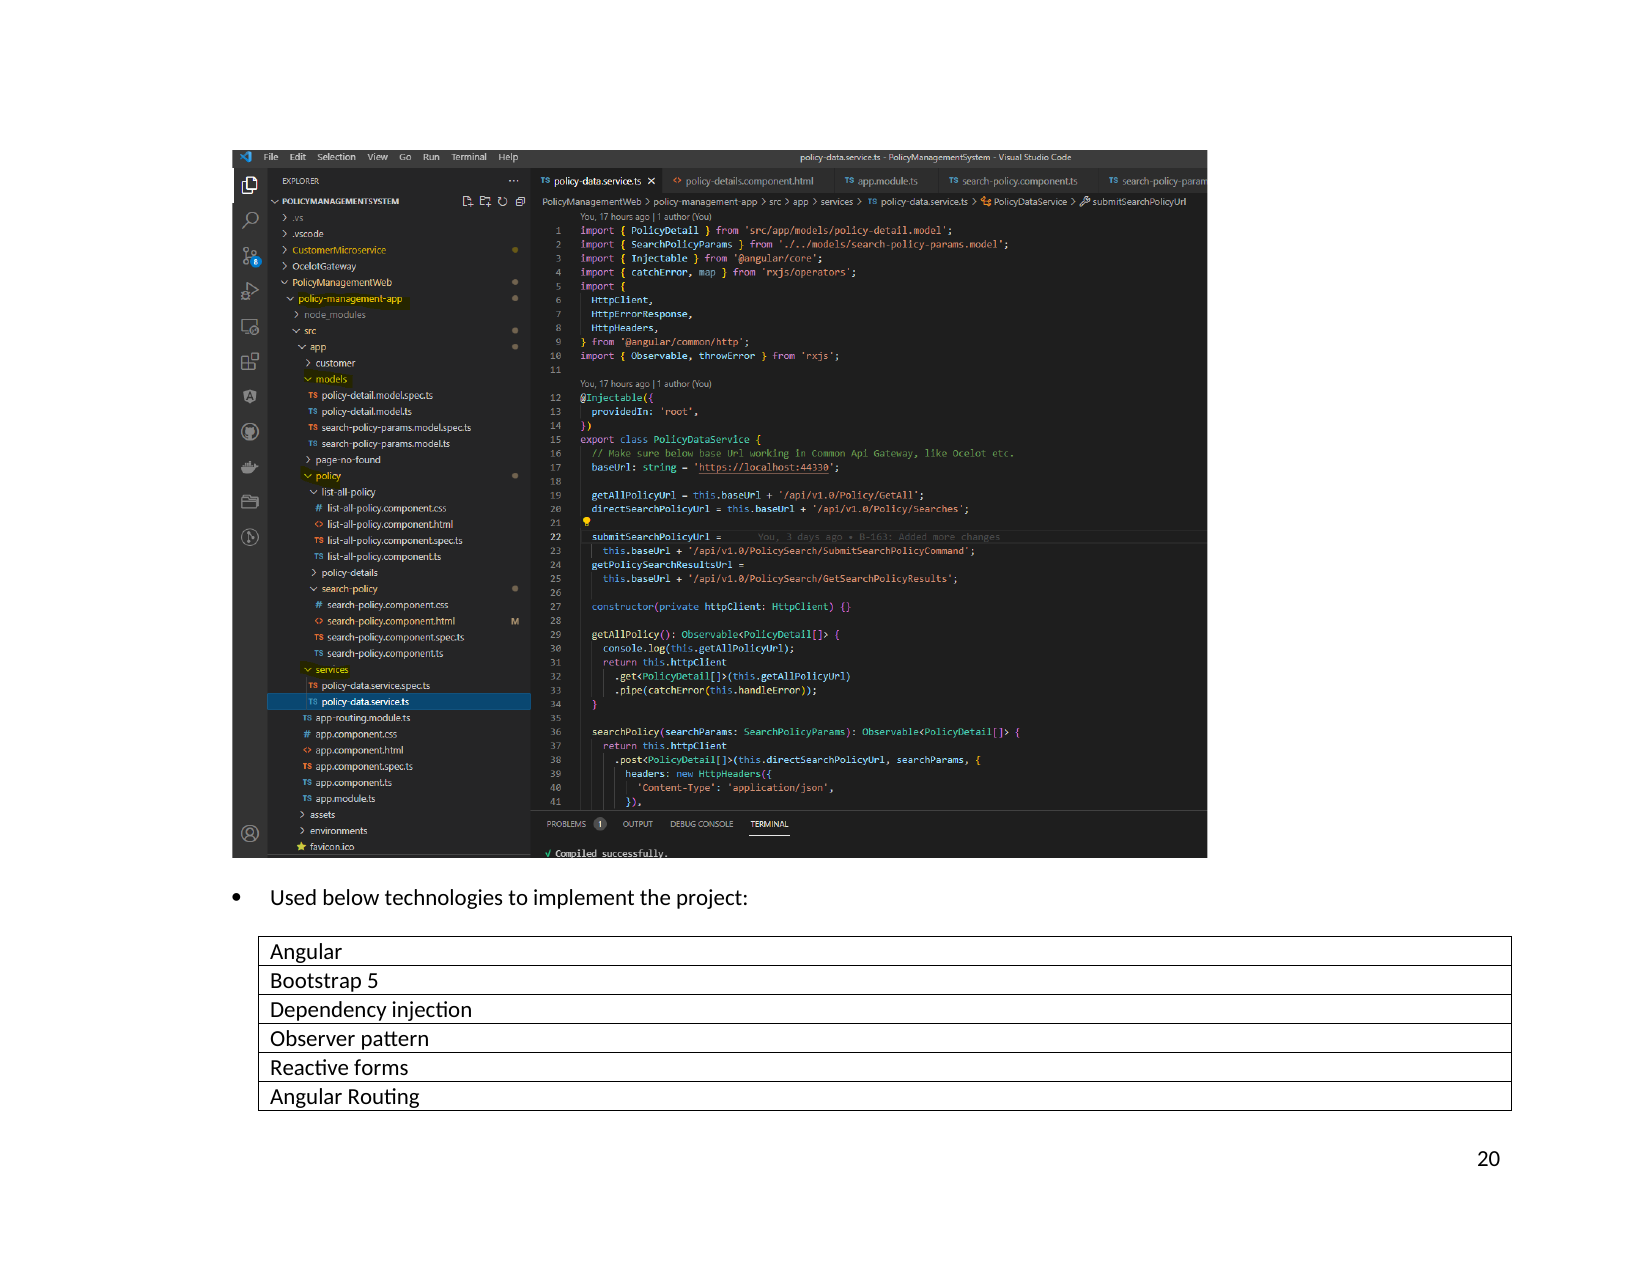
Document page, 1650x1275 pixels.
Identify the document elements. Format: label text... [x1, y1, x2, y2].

table_cell Observer pattern [259, 1024, 1511, 1052]
list Used below technologies to implement the project: [232, 883, 1500, 911]
table_cell Dependency injection [259, 995, 1511, 1023]
table_cell Reactive forms [259, 1053, 1511, 1081]
table_cell Bootstrap 5 [259, 966, 1511, 994]
table_cell Angular Routing [259, 1082, 1511, 1110]
table_header Angular [259, 937, 1511, 965]
picture [232, 150, 1208, 858]
